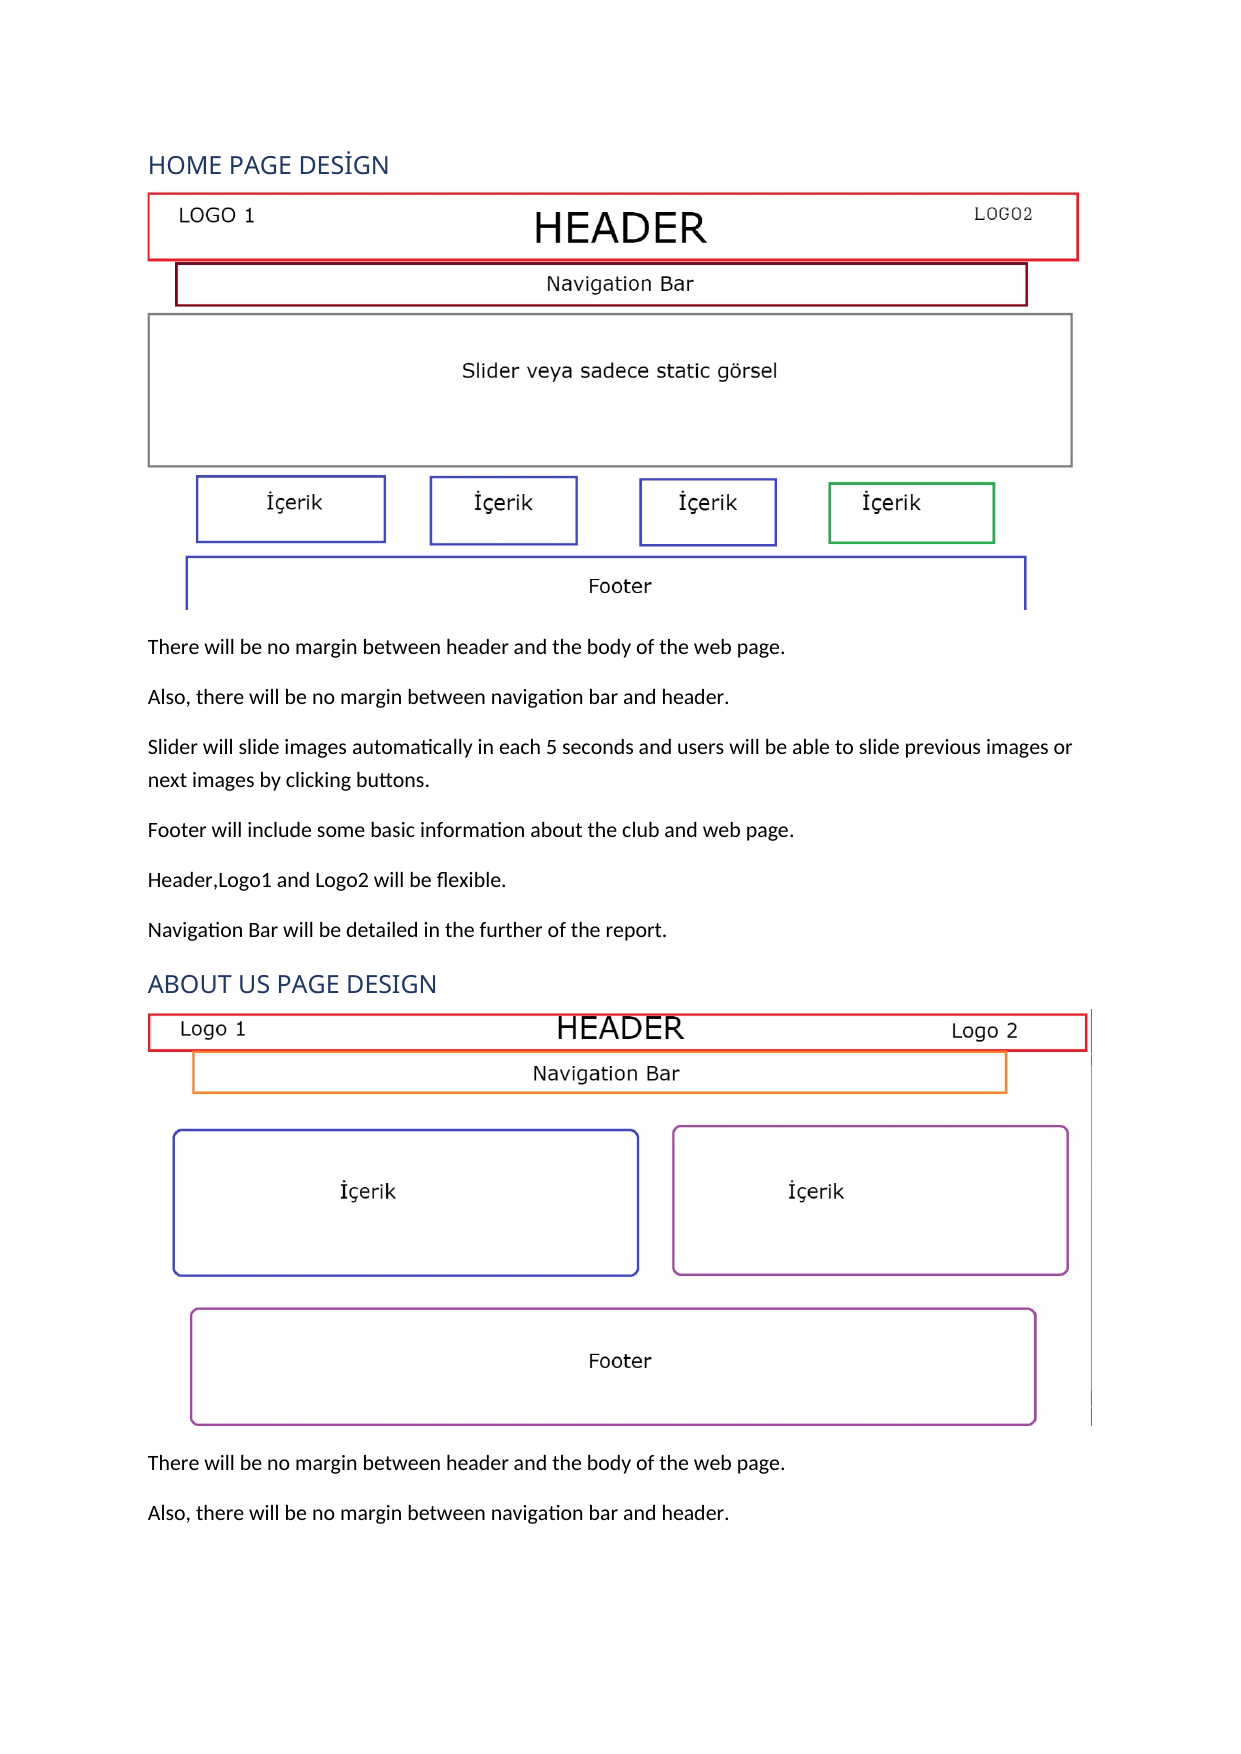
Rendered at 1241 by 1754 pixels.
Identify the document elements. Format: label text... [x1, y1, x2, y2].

picture [147, 190, 1092, 610]
text Header,Logo1 and Logo2 will be flexible. [148, 867, 1093, 893]
picture [147, 1009, 1092, 1426]
text Navigation Bar will be detailed in the further of the report. [148, 917, 1093, 943]
text Footer will include some basic information about the club and web page. [148, 817, 1093, 843]
subtitle ABOUT US PAGE DESIGN [148, 967, 1093, 1001]
text Also, there will be no margin between navigation bar and header. [148, 1499, 1093, 1525]
text Also, there will be no margin between navigation bar and header. [148, 683, 1093, 710]
text Slider will slide images automatically in each 5 seconds and users will be able to slide previous images or next images by clicking buttons. [148, 733, 1093, 793]
text There will be no margin between header and the body of the web page. [148, 1449, 1093, 1475]
subtitle HOME PAGE DESİGN [148, 148, 1093, 182]
text There will be no margin between header and the body of the web page. [148, 633, 1093, 660]
